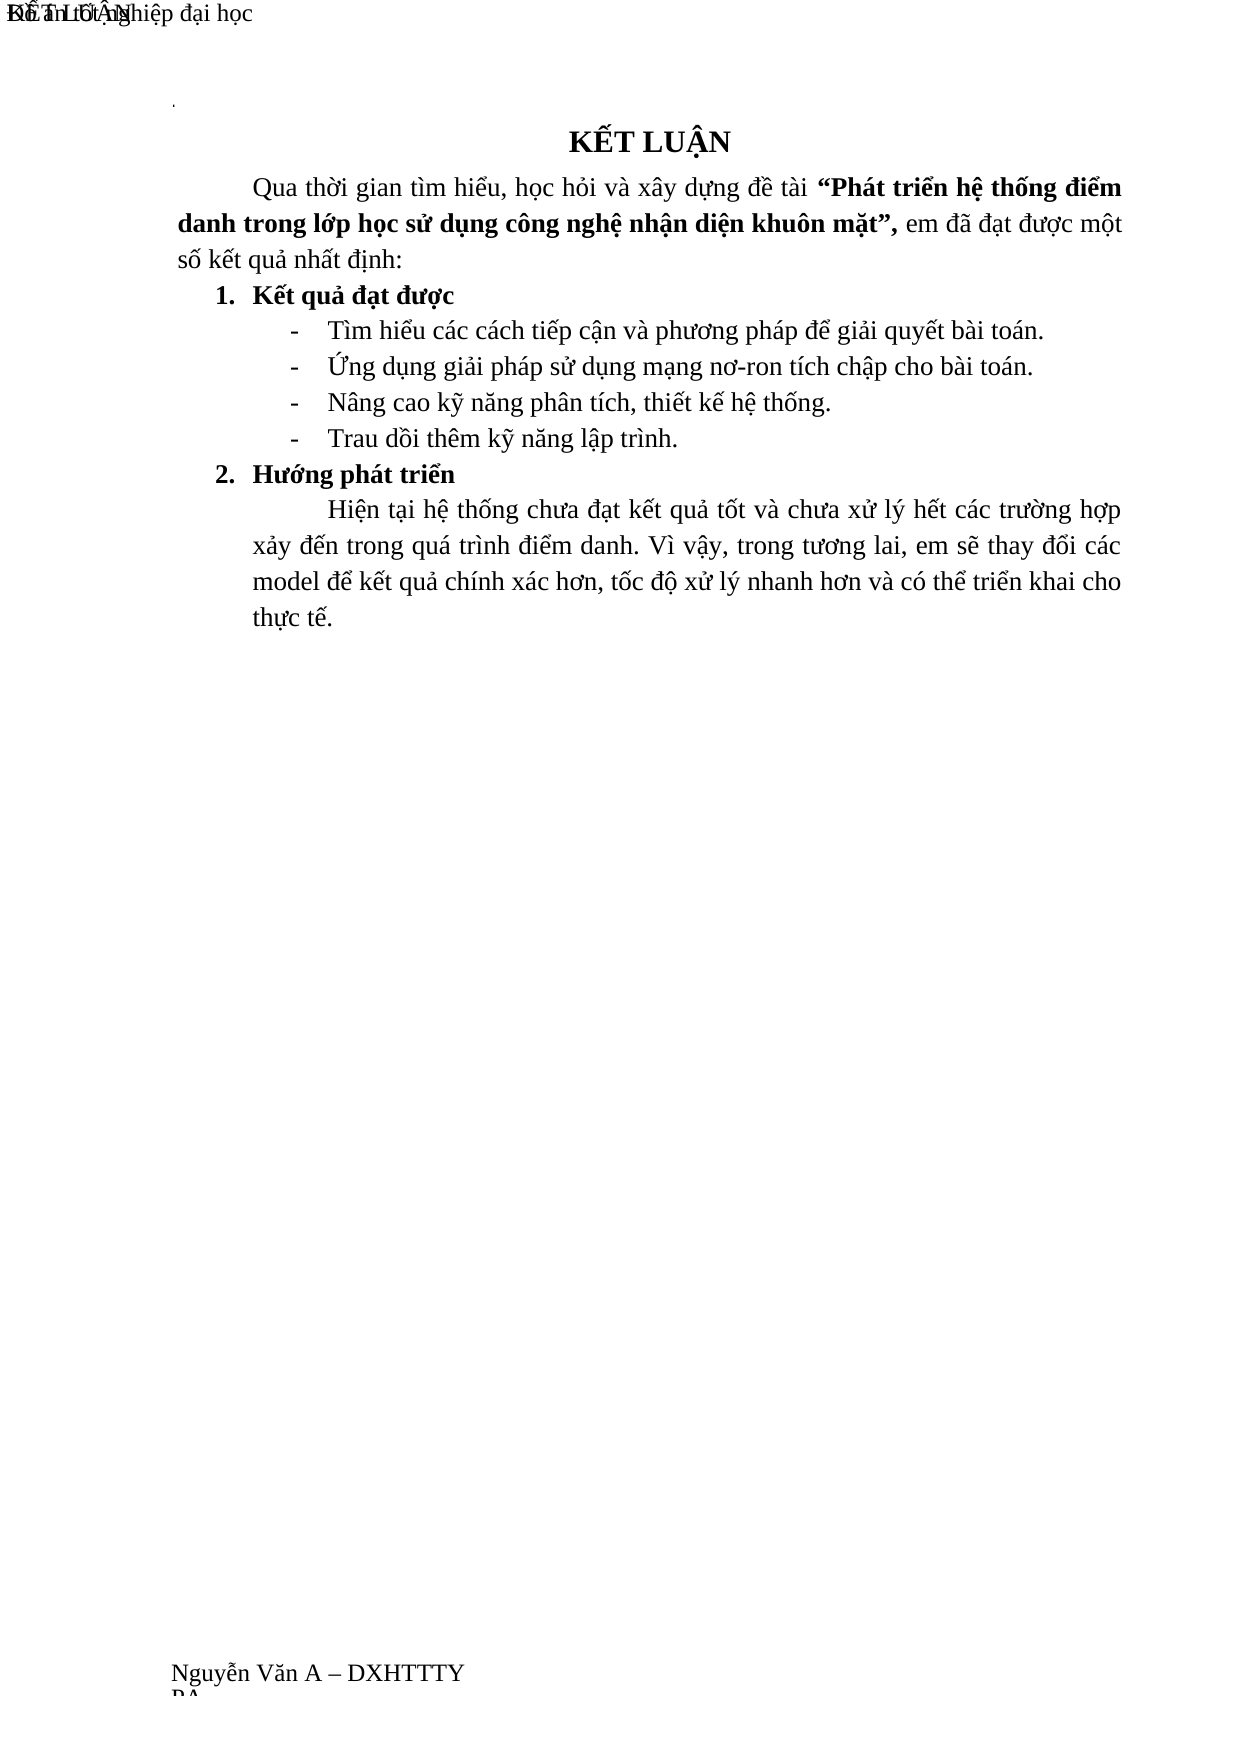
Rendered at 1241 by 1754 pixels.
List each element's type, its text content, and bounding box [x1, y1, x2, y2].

list Ứng dụng giải pháp sử dụng mạng nơ-ron tích chập cho bài toán. [290, 350, 1201, 381]
list Nâng cao kỹ năng phân tích, thiết kế hệ thống. [290, 386, 1201, 417]
text Qua thời gian tìm hiểu, học hỏi và xây dựng đề tài “Phát triển hệ thống điểm danh trong lớp học sử dụng công nghệ nhận diện khuôn mặt”, em đã đạt được một số kết quả nhất định: [177, 171, 1122, 274]
subtitle Kết quả đạt được [215, 279, 1201, 310]
subtitle Hướng phát triển [215, 458, 1201, 489]
subtitle KẾT LUẬN [176, 124, 1123, 160]
list Trau dồi thêm kỹ năng lập trình. [290, 422, 1201, 453]
text Hiện tại hệ thống chưa đạt kết quả tốt và chưa xử lý hết các trường hợp xảy đến trong quá trình điểm danh. Vì vậy, trong tương lai, em sẽ thay đổi các model để kết quả chính xác hơn, tốc độ xử lý nhanh hơn và có thể triển khai cho thực tế. [252, 493, 1122, 632]
list Tìm hiểu các cách tiếp cận và phương pháp để giải quyết bài toán. [290, 314, 1201, 346]
